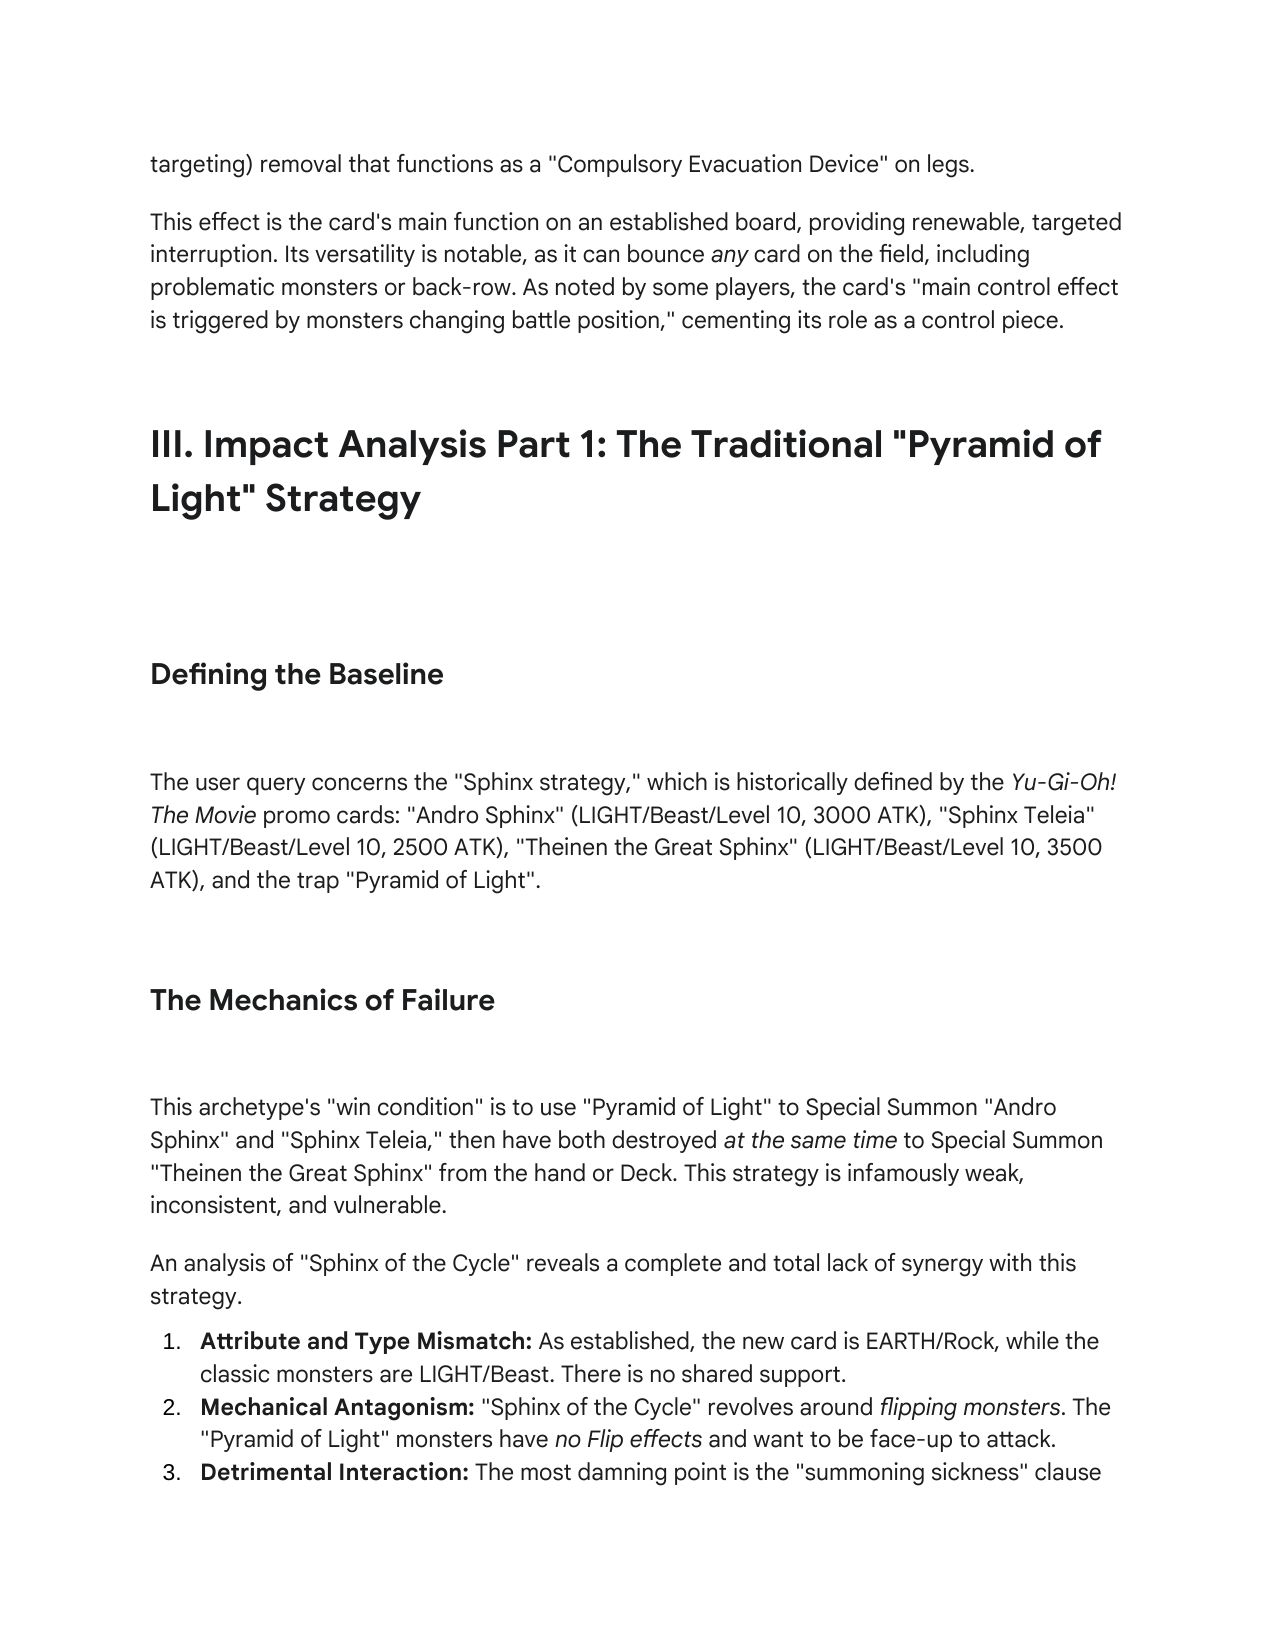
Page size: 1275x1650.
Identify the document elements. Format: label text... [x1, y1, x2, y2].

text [150, 150, 1125, 179]
text An analysis of "Sphinx of the Cycle" reveals a complete and total lack of synergy with this strategy. [150, 1249, 1125, 1311]
subtitle Defining the Baseline [150, 656, 1125, 693]
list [162, 1458, 1125, 1487]
subtitle The Mechanics of Failure [150, 982, 1125, 1018]
text The user query concerns the "Sphinx strategy," which is historically defined by the Yu-Gi-Oh! The Movie promo cards: "Andro Sphinx" (LIGHT/Beast/Level 10, 3000 ATK), "Sphinx Teleia" (LIGHT/Beast/Level 10, 2500 ATK), "Theinen the Great Sphinx" (LIGHT/Beast/Level 10, 3500 ATK), and the trap "Pyramid of Light". [150, 768, 1125, 895]
text This effect is the card's main function on an established board, providing renewable, targeted interruption. Its versatility is notable, as it can bounce any card on the field, including problematic monsters or back-row. As noted by some players, the card's "main control effect is triggered by monsters changing battle position," cementing its role as a control piece. [150, 208, 1125, 334]
list Mechanical Antagonism: "Sphinx of the Cycle" revolves around flipping monsters. The "Pyramid of Light" monsters have no Flip effects and want to be face-up to attack. [162, 1393, 1125, 1454]
subtitle III. Impact Analysis Part 1: The Traditional "Pyramid of Light" Strategy [150, 421, 1125, 522]
list Attribute and Type Mismatch: As established, the new card is EARTH/Rock, while the classic monsters are LIGHT/Beast. There is no shared support. [162, 1327, 1125, 1389]
text This archetype's "win condition" is to use "Pyramid of Light" to Special Summon "Andro Sphinx" and "Sphinx Teleia," then have both destroyed at the same time to Special Summon "Theinen the Great Sphinx" from the hand or Deck. This strategy is infamously weak, inconsistent, and vulnerable. [150, 1093, 1125, 1220]
